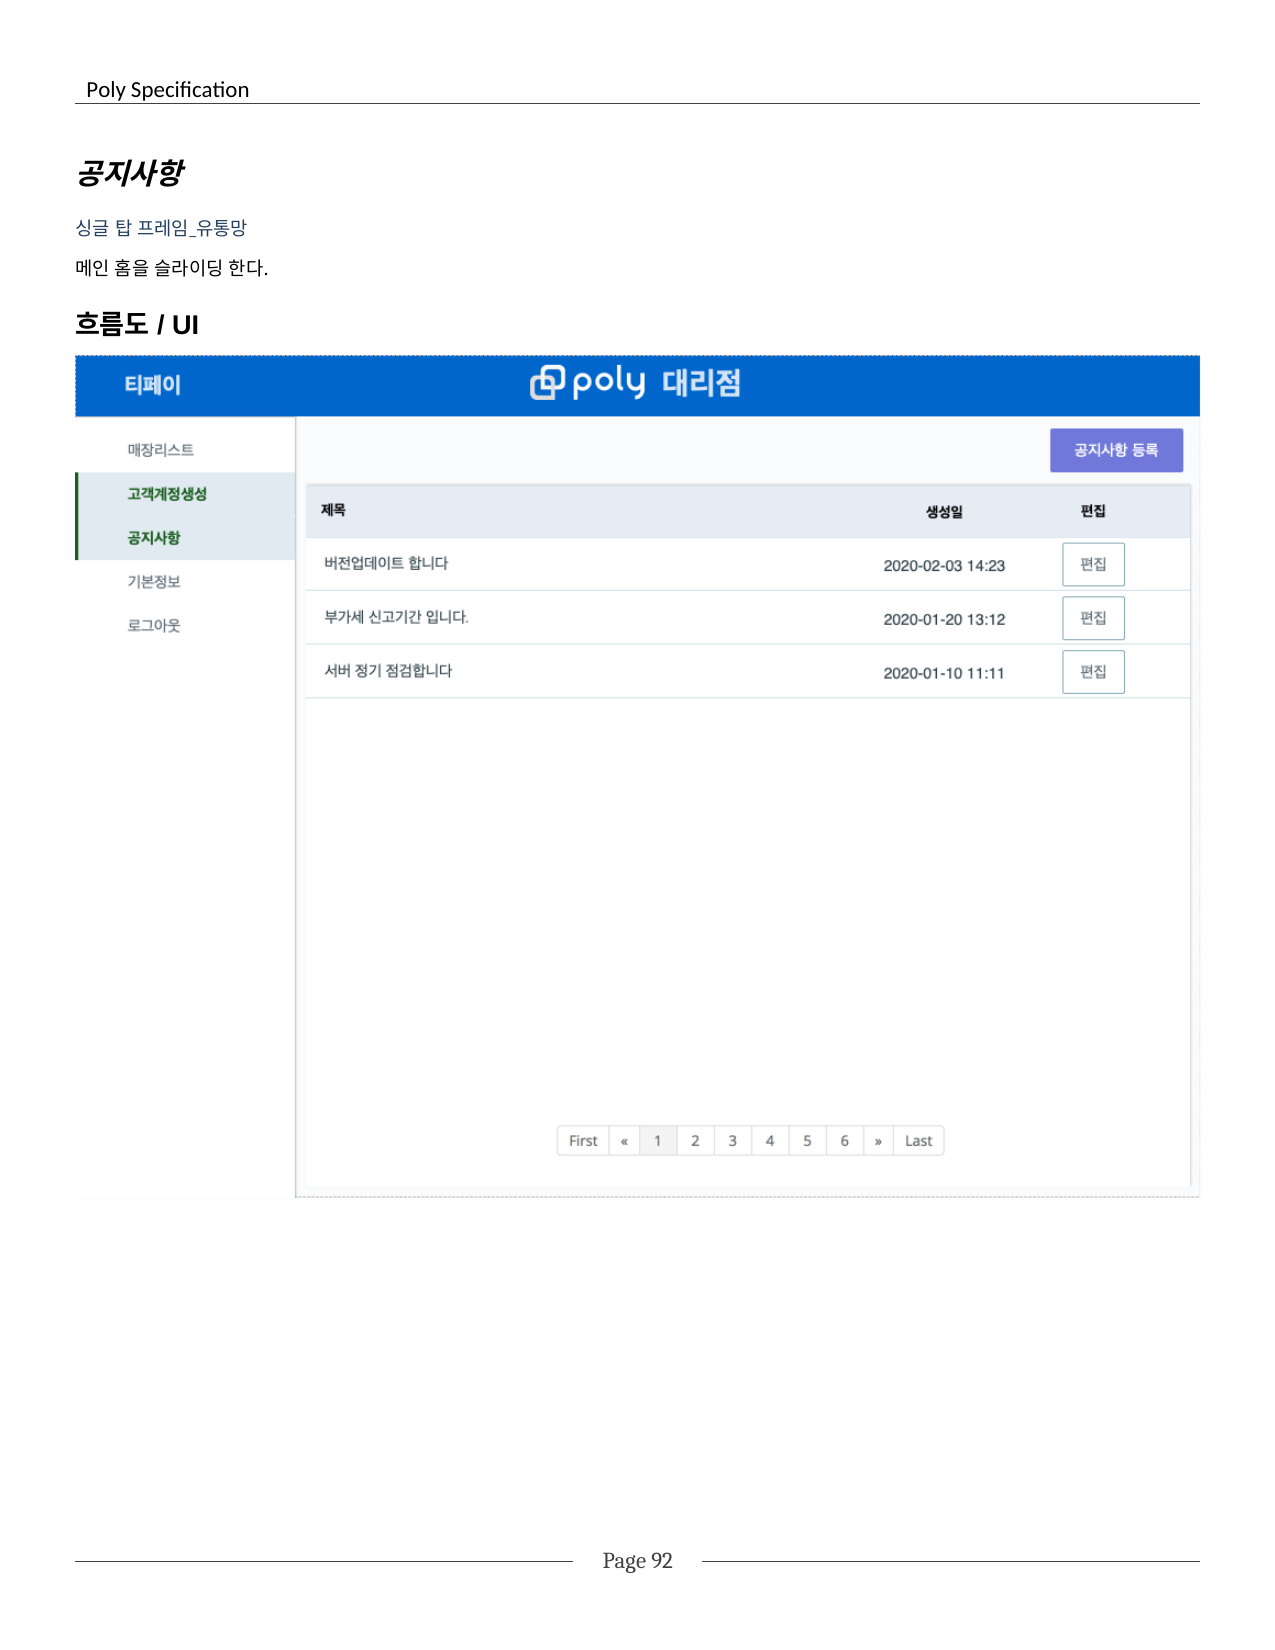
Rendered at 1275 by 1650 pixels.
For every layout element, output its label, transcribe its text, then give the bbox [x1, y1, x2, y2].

subtitle 공지사항 [75, 151, 1200, 193]
picture [75, 355, 1200, 1202]
subtitle 싱글 탑 프레임_유통망 [75, 214, 1200, 241]
text 메인 홈을 슬라이딩 한다. [75, 253, 1200, 281]
subtitle 흐름도 / UI [75, 306, 1200, 343]
